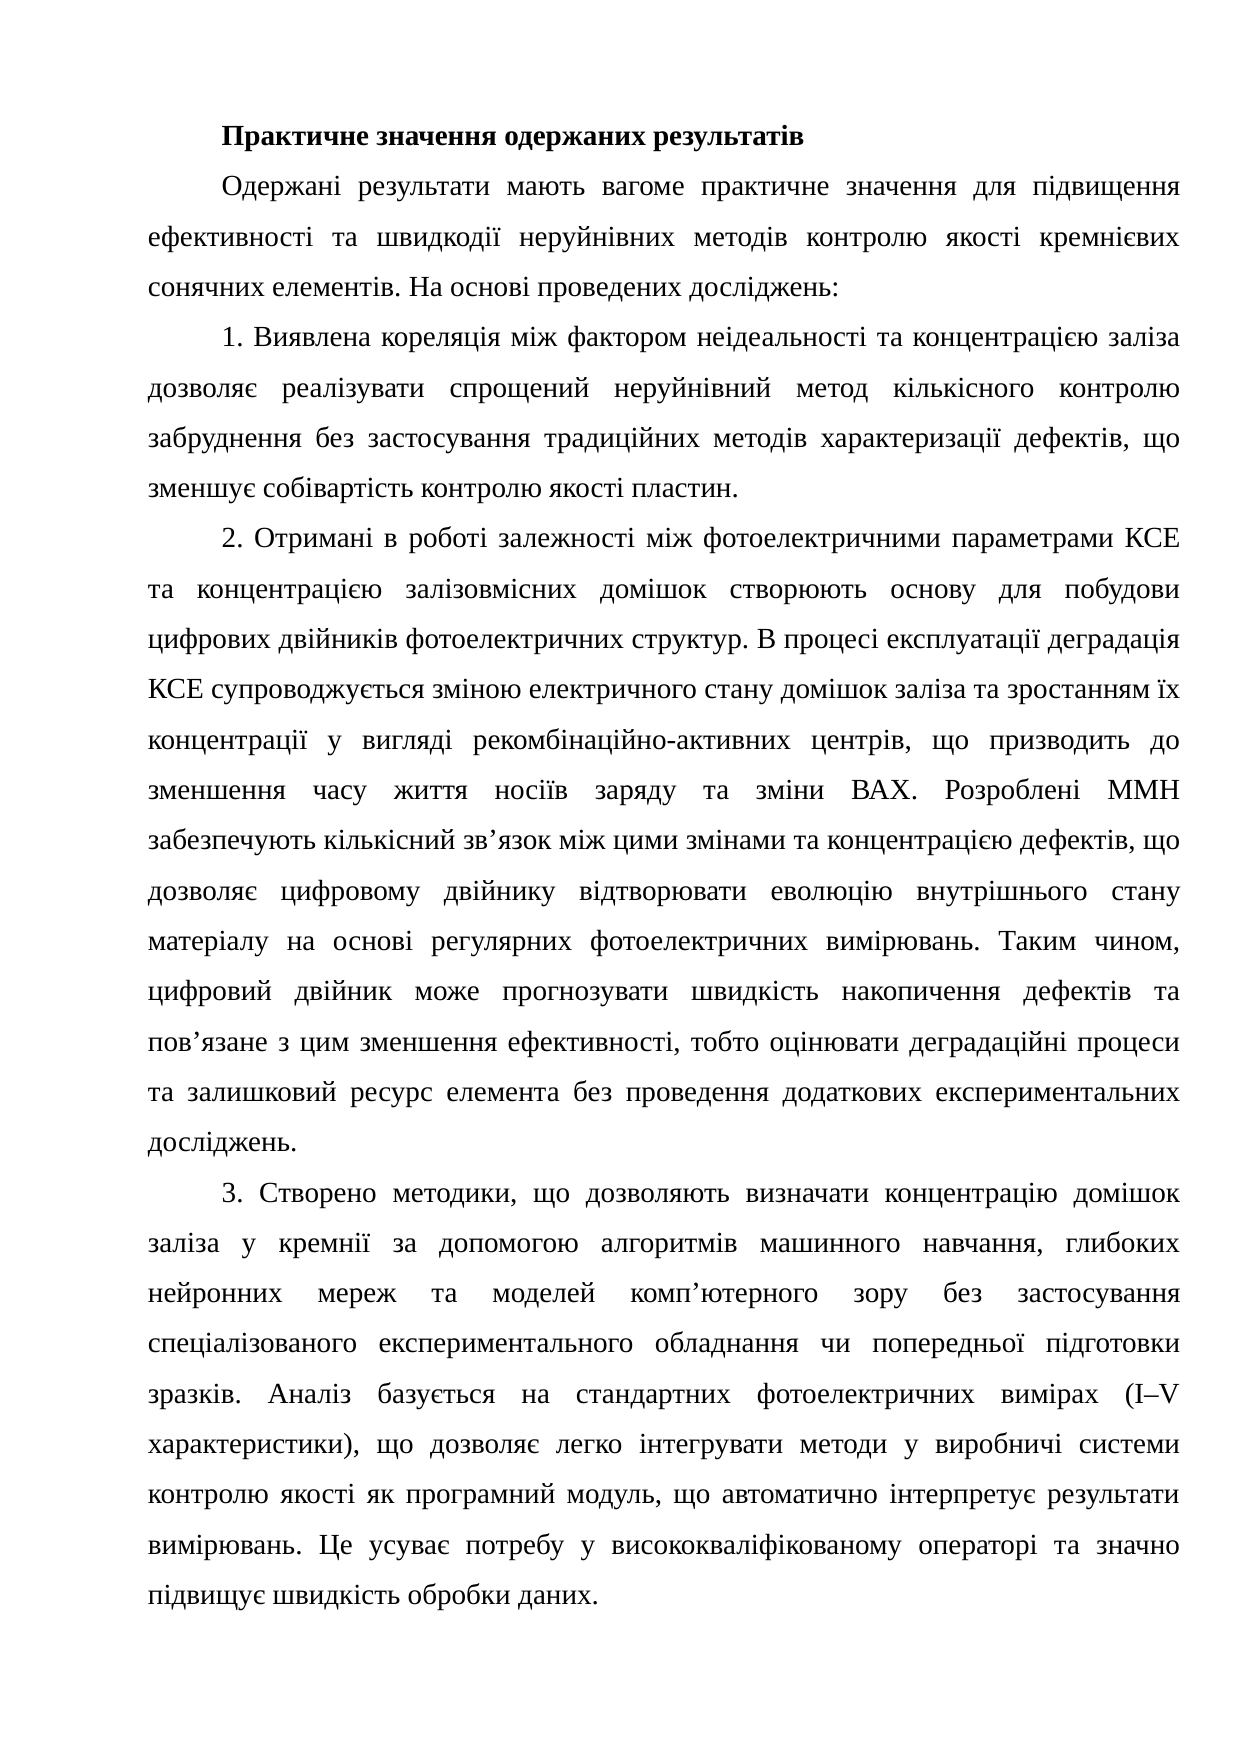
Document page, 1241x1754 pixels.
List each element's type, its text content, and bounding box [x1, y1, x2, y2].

text Практичне значення одержаних результатів [148, 118, 1181, 152]
text 1. Виявлена кореляція між фактором неідеальності та концентрацією заліза дозволяє реалізувати спрощений неруйнівний метод кількісного контролю забруднення без застосування традиційних методів характеризації дефектів, що зменшує собівартість контролю якості пластин. [148, 319, 1181, 504]
text Одержані результати мають вагоме практичне значення для підвищення ефективності та швидкодії неруйнівних методів контролю якості кремнієвих сонячних елементів. На основі проведених досліджень: [148, 168, 1181, 303]
text 3. Створено методики, що дозволяють визначати концентрацію домішок заліза у кремнії за допомогою алгоритмів машинного навчання, глибоких нейронних мереж та моделей комп’ютерного зору без застосування спеціалізованого експериментального обладнання чи попередньої підготовки зразків. Аналіз базується на стандартних фотоелектричних вимірах (I–V характеристики), що дозволяє легко інтегрувати методи у виробничі системи контролю якості як програмний модуль, що автоматично інтерпретує результати вимірювань. Це усуває потребу у висококваліфікованому операторі та значно підвищує швидкість обробки даних. [148, 1175, 1181, 1611]
text 2. Отримані в роботі залежності між фотоелектричними параметрами КСЕ та концентрацією залізовмісних домішок створюють основу для побудови цифрових двійників фотоелектричних структур. В процесі експлуатації деградація КСЕ супроводжується зміною електричного стану домішок заліза та зростанням їх концентрації у вигляді рекомбінаційно-активних центрів, що призводить до зменшення часу життя носіїв заряду та зміни ВАХ. Розроблені ММН забезпечують кількісний зв’язок між цими змінами та концентрацією дефектів, що дозволяє цифровому двійнику відтворювати еволюцію внутрішнього стану матеріалу на основі регулярних фотоелектричних вимірювань. Таким чином, цифровий двійник може прогнозувати швидкість накопичення дефектів та пов’язане з цим зменшення ефективності, тобто оцінювати деградаційні процеси та залишковий ресурс елемента без проведення додаткових експериментальних досліджень. [148, 521, 1181, 1158]
